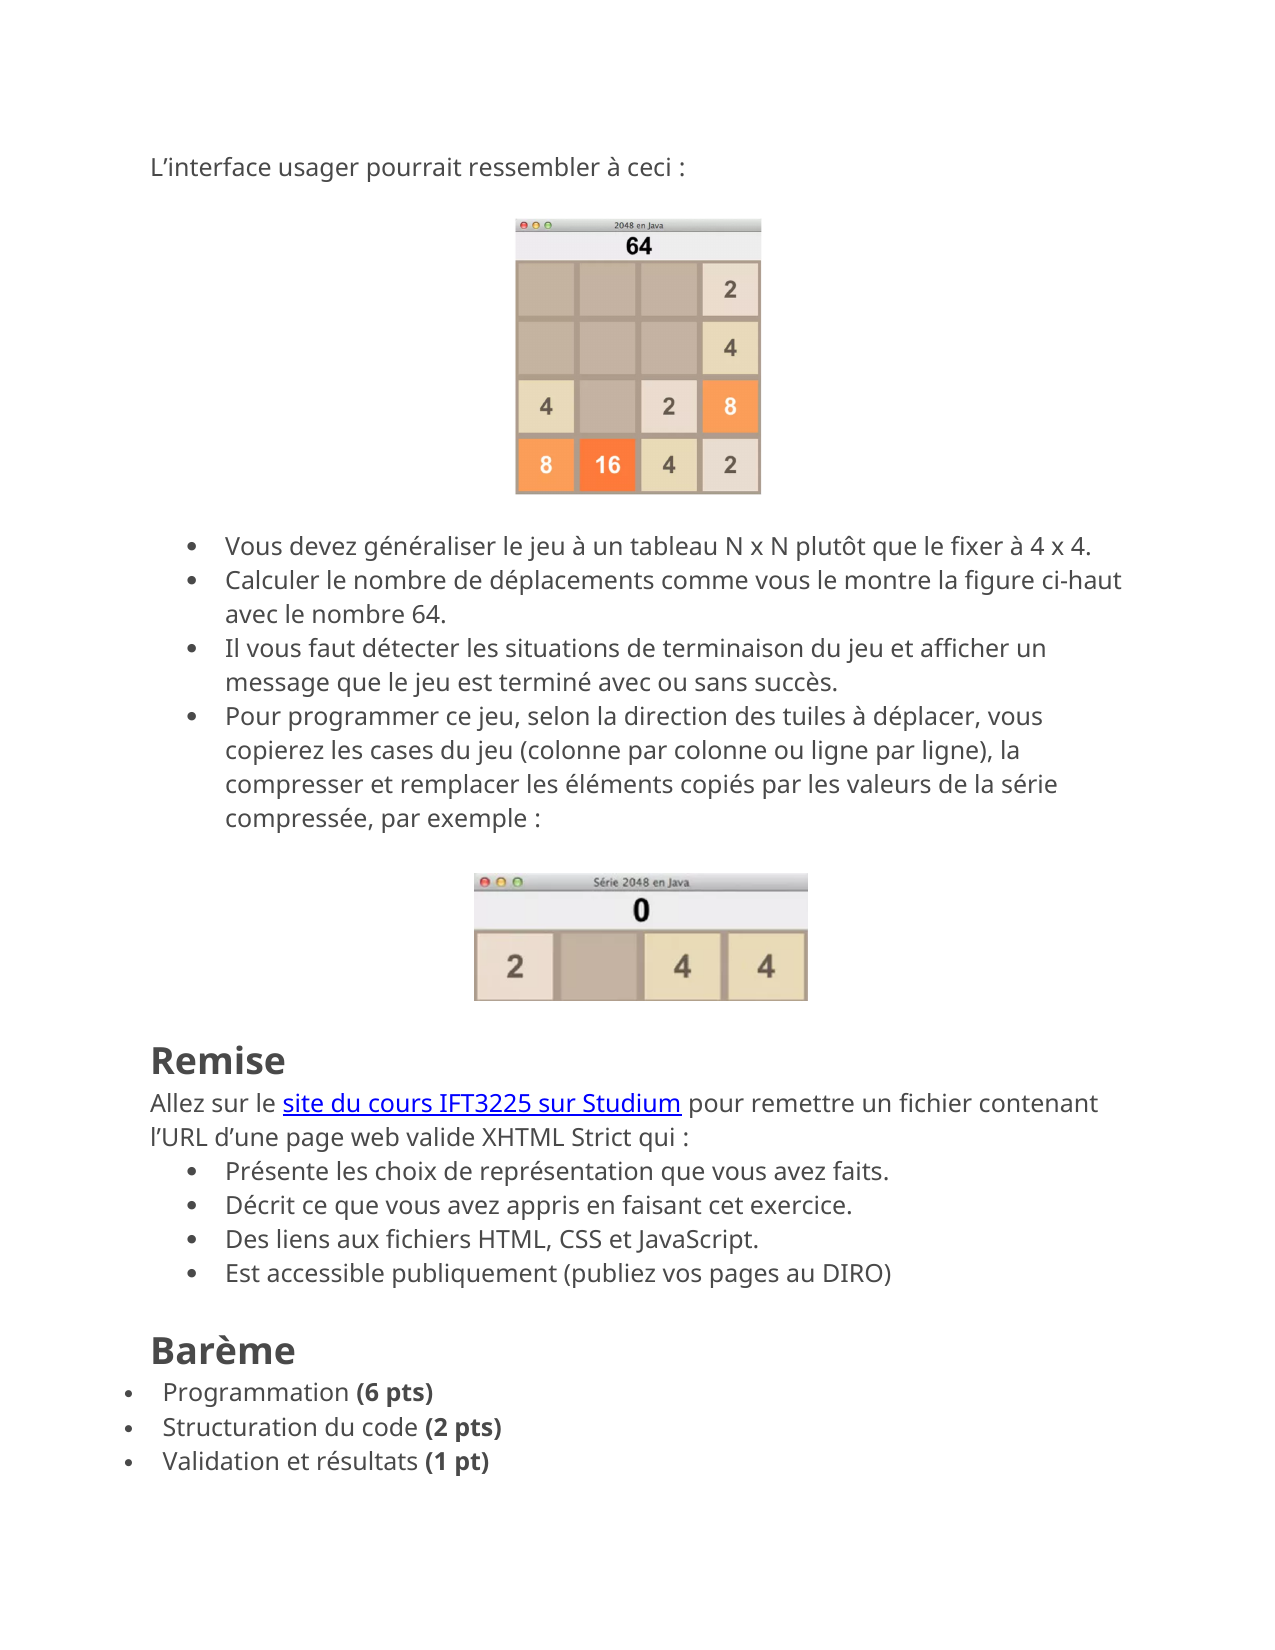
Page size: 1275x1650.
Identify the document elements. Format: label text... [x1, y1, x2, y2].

text L’interface usager pourrait ressembler à ceci : [150, 150, 1125, 184]
text Barème [150, 1324, 1125, 1375]
list Est accessible publiquement (publiez vos pages au DIRO) [187, 1256, 1125, 1290]
list Présente les choix de représentation que vous avez faits. [187, 1154, 1125, 1188]
text Remise [150, 1034, 1125, 1086]
picture [513, 218, 762, 495]
list Validation et résultats (1 pt) [125, 1443, 1125, 1477]
list Des liens aux fichiers HTML, CSS et JavaScript. [187, 1222, 1125, 1256]
list Calculer le nombre de déplacements comme vous le montre la figure ci-haut avec le nombre 64. [187, 563, 1125, 631]
list Il vous faut détecter les situations de terminaison du jeu et afficher un message que le jeu est terminé avec ou sans succès. [187, 631, 1125, 699]
list Décrit ce que vous avez appris en faisant cet exercice. [187, 1188, 1125, 1222]
list Pour programmer ce jeu, selon la direction des tuiles à déplacer, vous copierez les cases du jeu (colonne par colonne ou ligne par ligne), la compresser et remplacer les éléments copiés par les valeurs de la série compressée, par exemple : [187, 699, 1125, 835]
list Programmation (6 pts) [125, 1375, 1125, 1409]
list Structuration du code (2 pts) [125, 1409, 1125, 1443]
text Allez sur le site du cours IFT3225 sur Studium pour remettre un fichier contenant l’URL d’une page web valide XHTML Strict qui : [150, 1086, 1125, 1154]
picture [466, 869, 809, 1001]
list Vous devez généraliser le jeu à un tableau N x N plutôt que le fixer à 4 x 4. [187, 529, 1125, 563]
